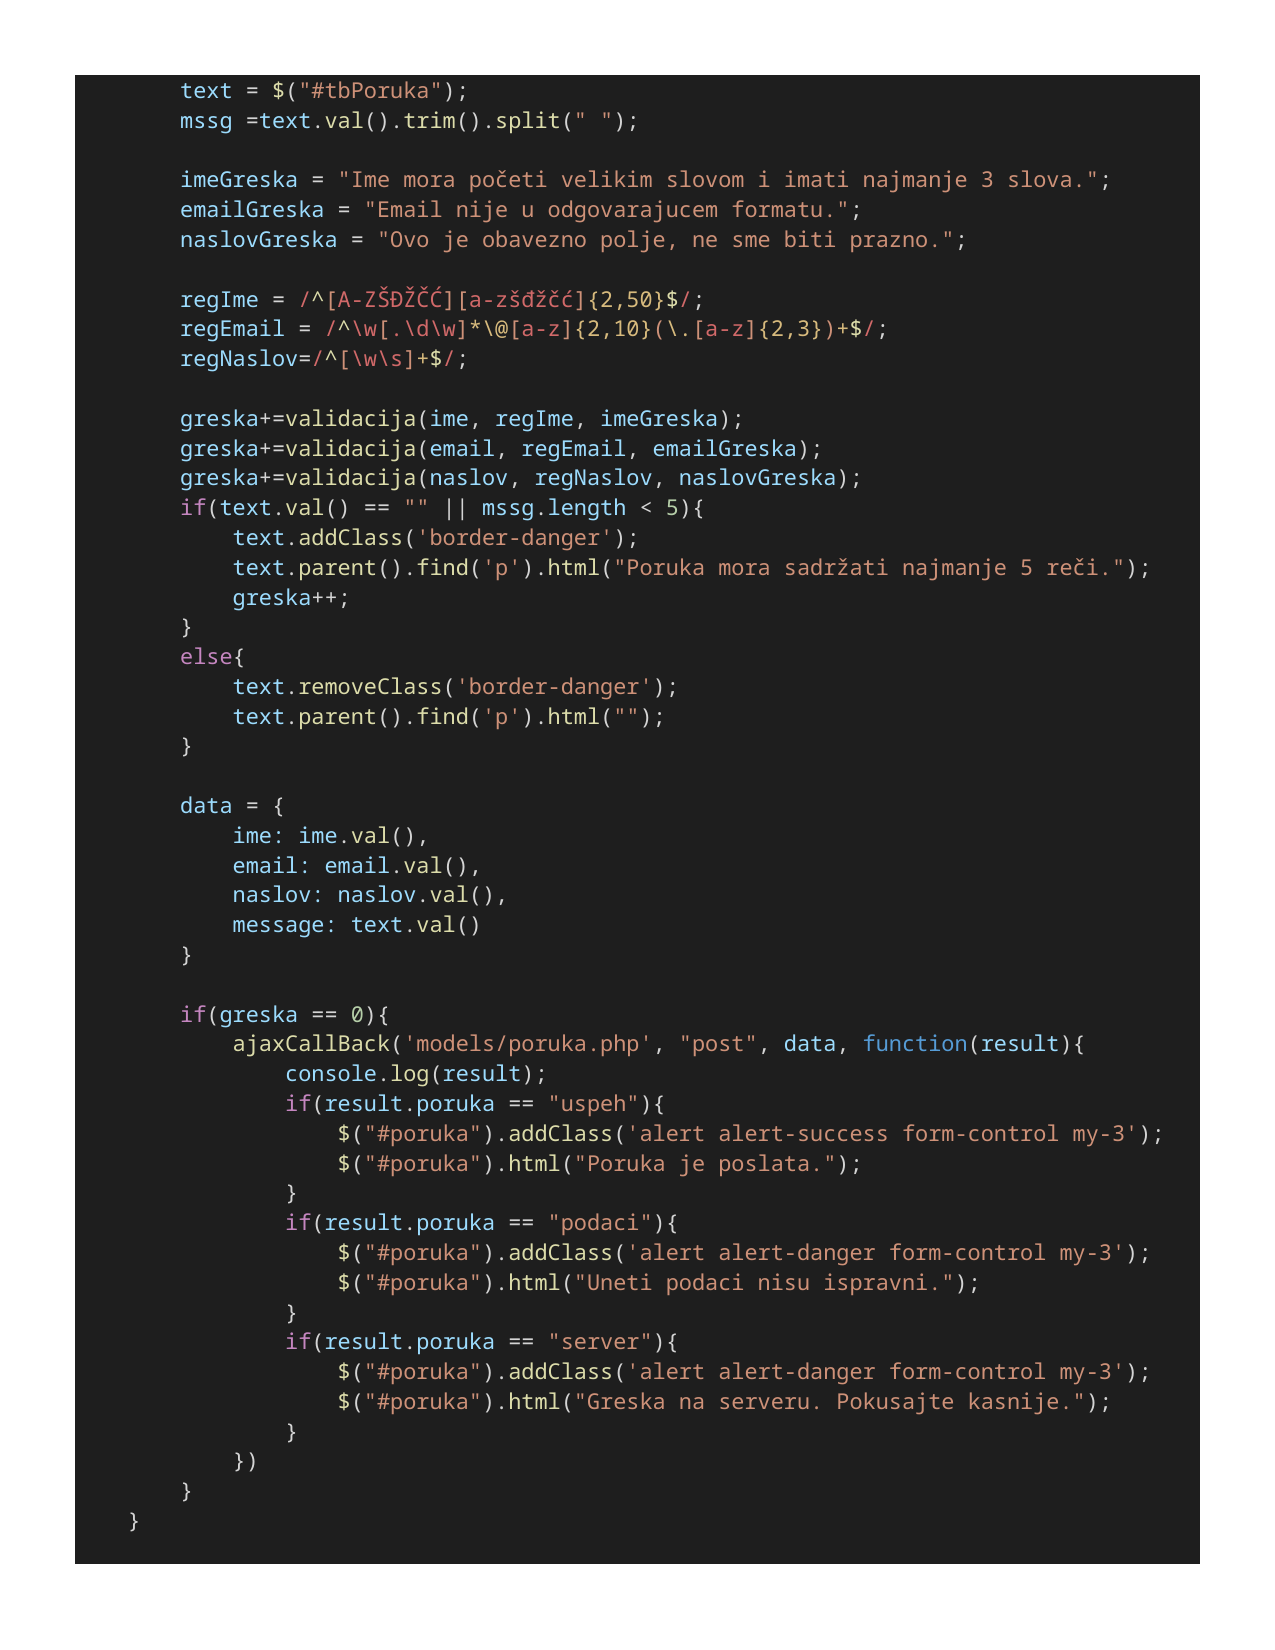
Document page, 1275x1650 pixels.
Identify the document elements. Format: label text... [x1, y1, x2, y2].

text emailGreska = "Email nije u odgovarajucem formatu."; [75, 194, 1200, 224]
text naslovGreska = "Ovo je obavezno polje, ne sme biti prazno."; [75, 224, 1200, 254]
text }) [75, 1445, 1200, 1475]
text $("#poruka").html("Greska na serveru. Pokusajte kasnije."); [75, 1386, 1200, 1416]
text if(greska == 0){ [75, 998, 1200, 1028]
text } [75, 730, 1200, 760]
text regEmail = /^\w[.\d\w]*\@[a-z]{2,10}(\.[a-z]{2,3})+$/; [75, 313, 1200, 343]
text text.parent().find('p').html(""); [75, 701, 1200, 730]
text ajaxCallBack('models/poruka.php', "post", data, function(result){ [75, 1028, 1200, 1058]
text text.parent().find('p').html("Poruka mora sadržati najmanje 5 reči."); [75, 552, 1200, 581]
text $("#poruka").addClass('alert alert-danger form-control my-3'); [75, 1237, 1200, 1267]
text regNaslov=/^[\w\s]+$/; [75, 343, 1200, 373]
text message: text.val() [75, 909, 1200, 939]
text greska+=validacija(naslov, regNaslov, naslovGreska); [75, 462, 1200, 492]
text ime: ime.val(), [75, 820, 1200, 849]
text mssg =text.val().trim().split(" "); [75, 105, 1200, 134]
text } [75, 939, 1200, 969]
text console.log(result); [75, 1058, 1200, 1088]
text text = $("#tbPoruka"); [75, 75, 1200, 105]
text text.removeClass('border-danger'); [75, 671, 1200, 701]
text if(text.val() == "" || mssg.length < 5){ [75, 492, 1200, 522]
text } [75, 1505, 1200, 1535]
text imeGreska = "Ime mora početi velikim slovom i imati najmanje 3 slova."; [75, 164, 1200, 194]
text if(result.poruka == "server"){ [75, 1326, 1200, 1356]
text if(result.poruka == "uspeh"){ [75, 1088, 1200, 1118]
text if(result.poruka == "podaci"){ [75, 1207, 1200, 1237]
text } [75, 1416, 1200, 1445]
text } [75, 1296, 1200, 1326]
text greska+=validacija(ime, regIme, imeGreska); [75, 403, 1200, 432]
text $("#poruka").addClass('alert alert-danger form-control my-3'); [75, 1356, 1200, 1386]
text else{ [75, 641, 1200, 671]
text greska++; [75, 581, 1200, 611]
text } [75, 1475, 1200, 1505]
text data = { [75, 790, 1200, 820]
text text.addClass('border-danger'); [75, 522, 1200, 552]
text regIme = /^[A-ZŠĐŽČĆ][a-zšđžčć]{2,50}$/; [75, 283, 1200, 313]
text $("#poruka").html("Poruka je poslata."); [75, 1147, 1200, 1177]
text greska+=validacija(email, regEmail, emailGreska); [75, 432, 1200, 462]
text naslov: naslov.val(), [75, 879, 1200, 909]
text $("#poruka").html("Uneti podaci nisu ispravni."); [75, 1267, 1200, 1296]
text } [75, 1177, 1200, 1207]
text $("#poruka").addClass('alert alert-success form-control my-3'); [75, 1118, 1200, 1147]
text email: email.val(), [75, 849, 1200, 879]
text } [75, 611, 1200, 641]
